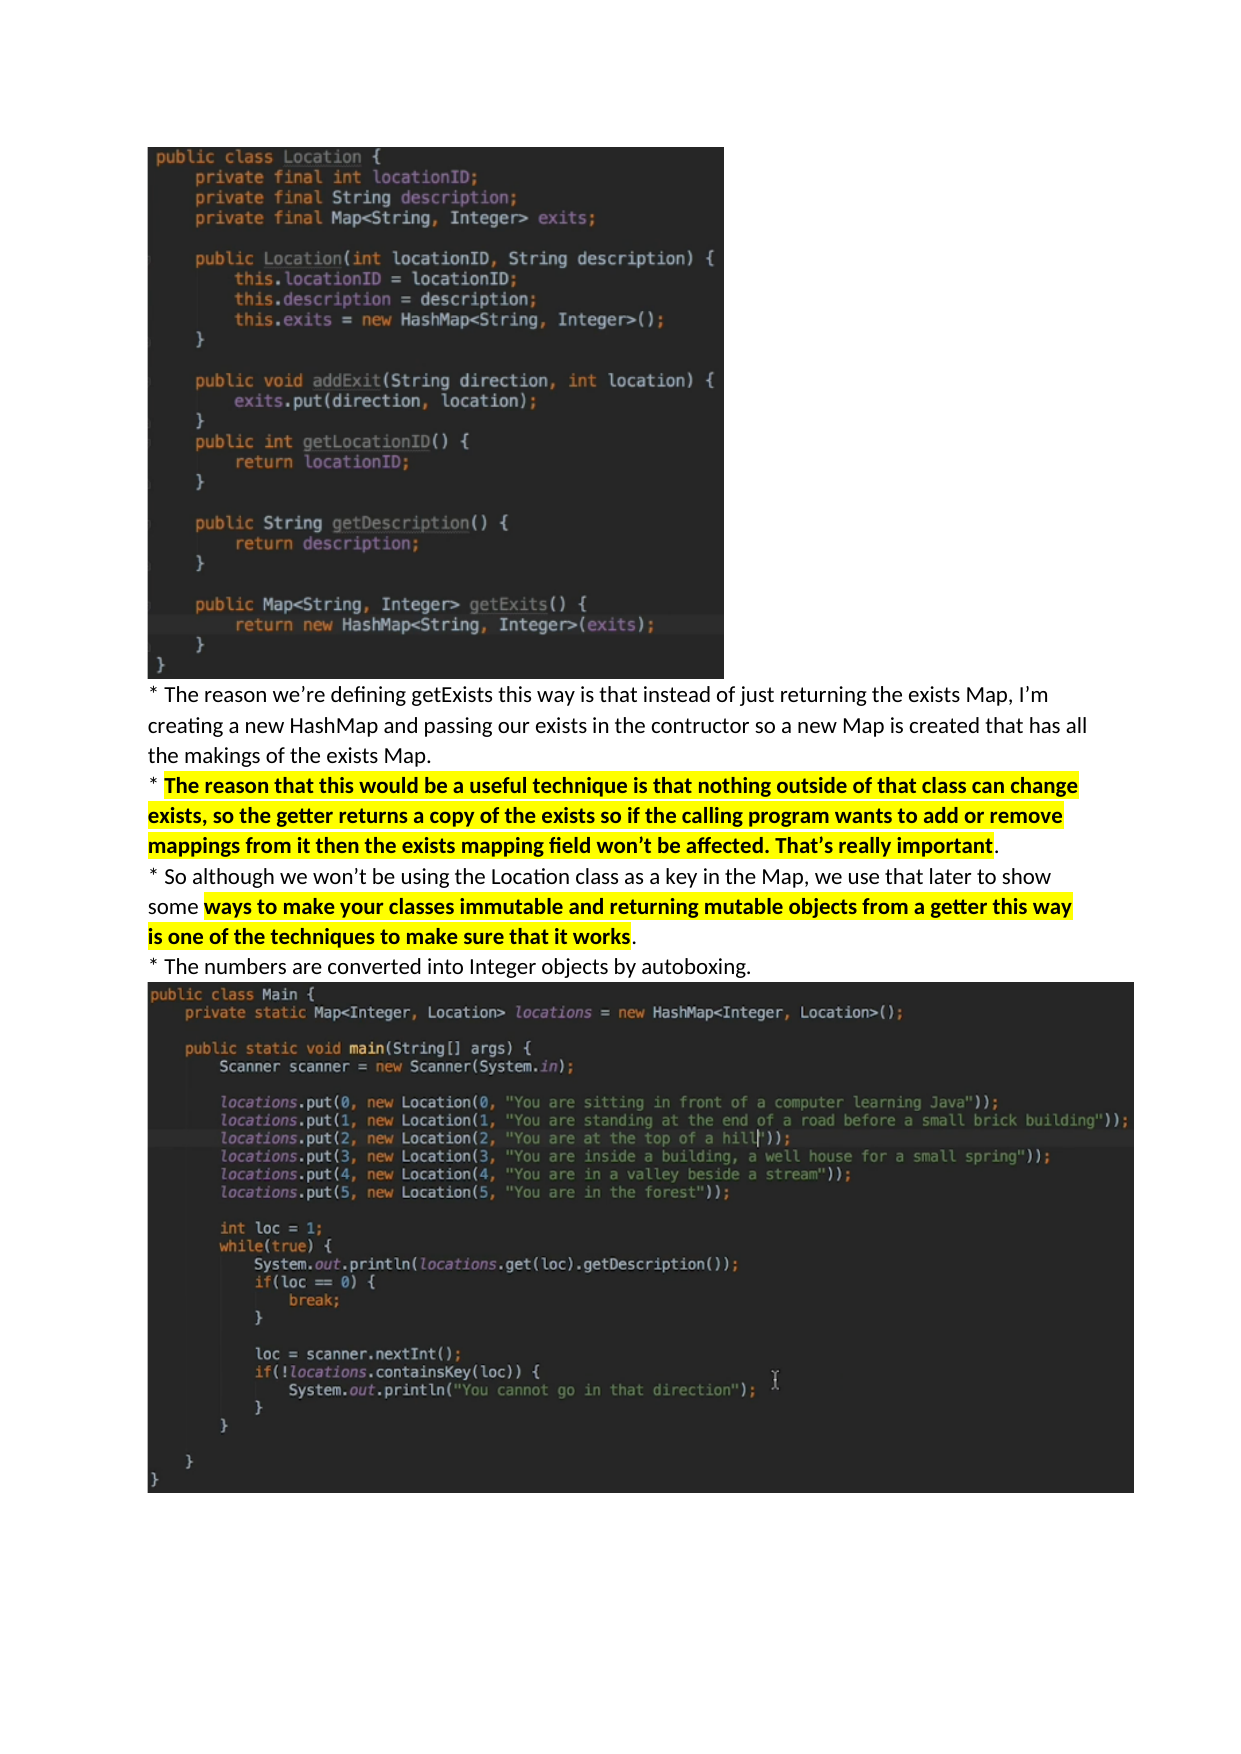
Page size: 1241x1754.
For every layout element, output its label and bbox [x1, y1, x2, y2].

picture [147, 982, 1134, 1493]
picture [147, 147, 724, 679]
text [148, 148, 1093, 982]
